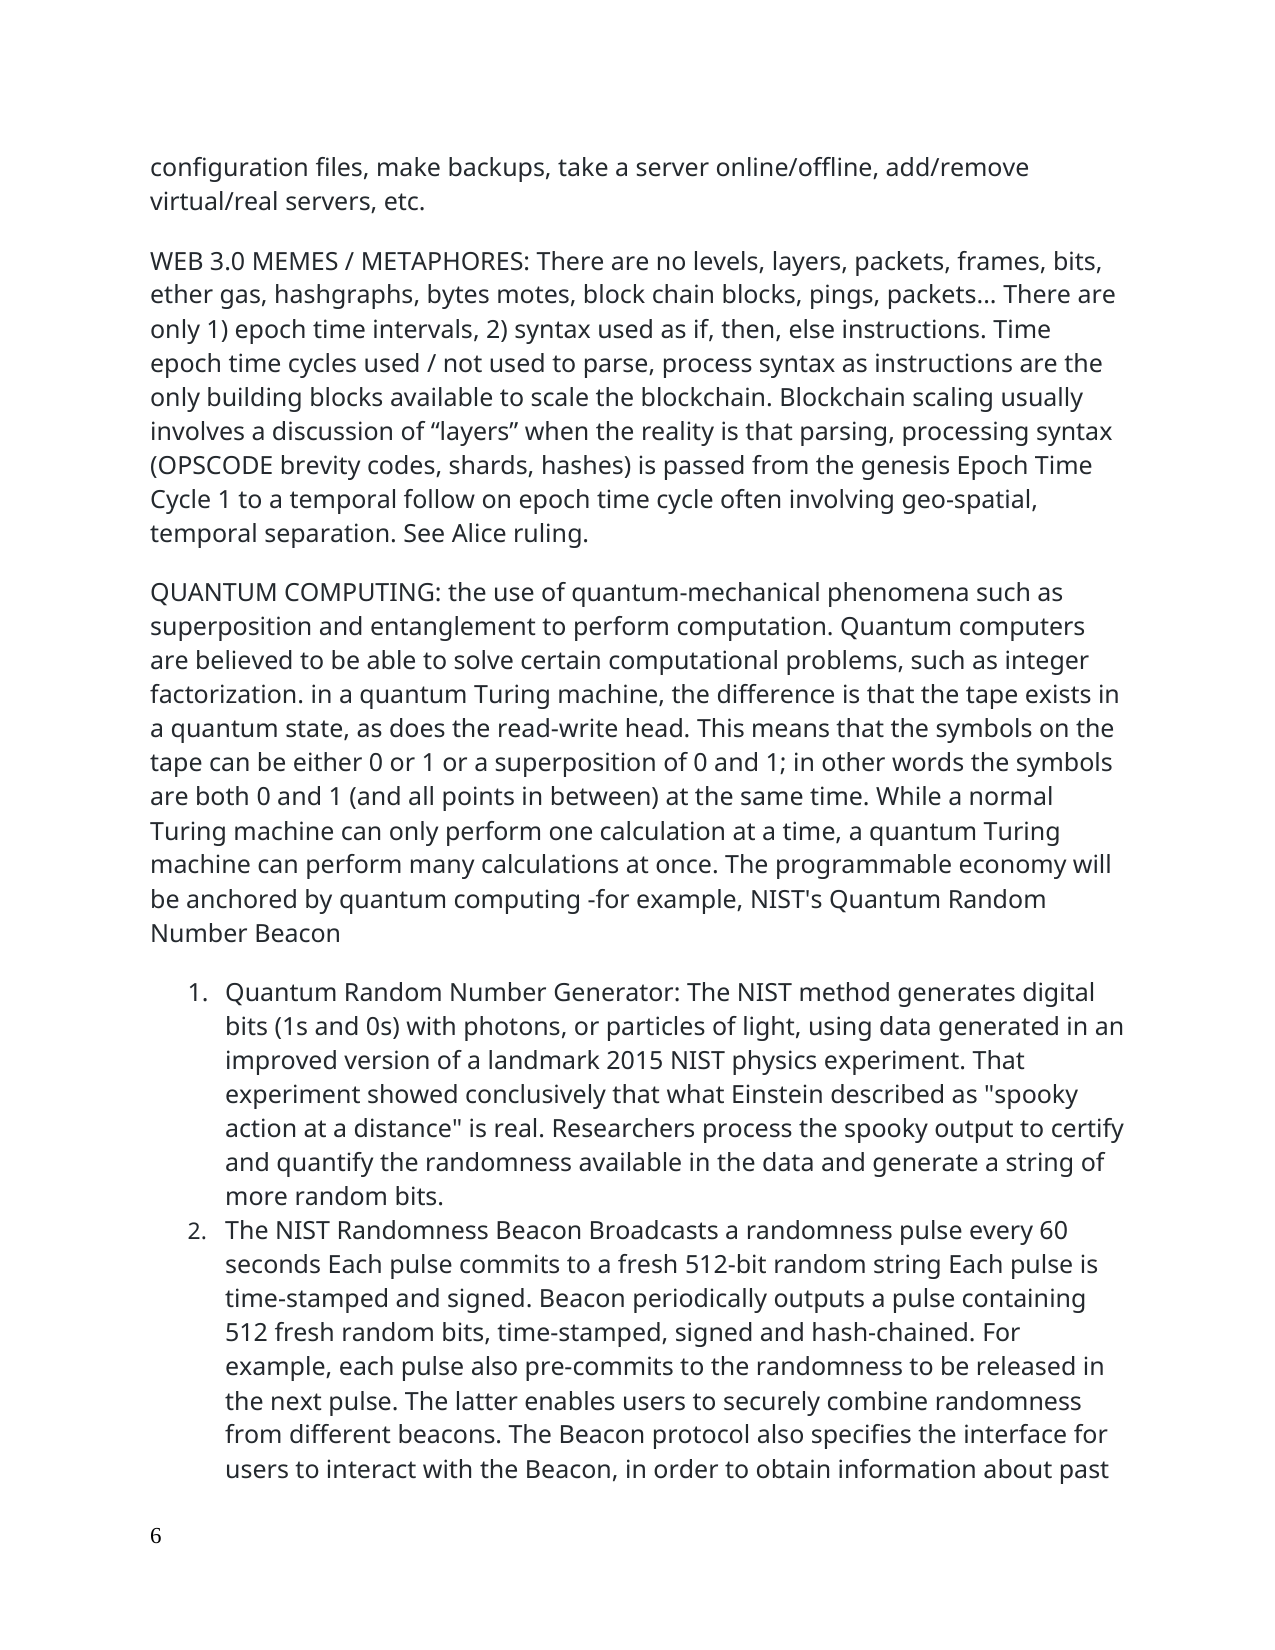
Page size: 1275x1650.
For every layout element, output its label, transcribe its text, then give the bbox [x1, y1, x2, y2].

text WEB 3.0 MEMES / METAPHORES: There are no levels, layers, packets, frames, bits, ether gas, hashgraphs, bytes motes, block chain blocks, pings, packets... There are only 1) epoch time intervals, 2) syntax used as if, then, else instructions. Time epoch time cycles used / not used to parse, process syntax as instructions are the only building blocks available to scale the blockchain. Blockchain scaling usually involves a discussion of “layers” when the reality is that parsing, processing syntax (OPSCODE brevity codes, shards, hashes) is passed from the genesis Epoch Time Cycle 1 to a temporal follow on epoch time cycle often involving geo-spatial, temporal separation. See Alice ruling. [150, 243, 1125, 550]
list Quantum Random Number Generator: The NIST method generates digital bits (1s and 0s) with photons, or particles of light, using data generated in an improved version of a landmark 2015 NIST physics experiment. That experiment showed conclusively that what Einstein described as "spooky action at a distance" is real. Researchers process the spooky output to certify and quantify the randomness available in the data and generate a string of more random bits. [187, 974, 1125, 1213]
text QUANTUM COMPUTING: the use of quantum-mechanical phenomena such as superposition and entanglement to perform computation. Quantum computers are believed to be able to solve certain computational problems, such as integer factorization. in a quantum Turing machine, the difference is that the tape exists in a quantum state, as does the read-write head. This means that the symbols on the tape can be either 0 or 1 or a superposition of 0 and 1; in other words the symbols are both 0 and 1 (and all points in between) at the same time. While a normal Turing machine can only perform one calculation at a time, a quantum Turing machine can perform many calculations at once. The programmable economy will be anchored by quantum computing -for example, NIST's Quantum Random Number Beacon [150, 575, 1125, 949]
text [150, 150, 1125, 218]
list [187, 1213, 1125, 1485]
